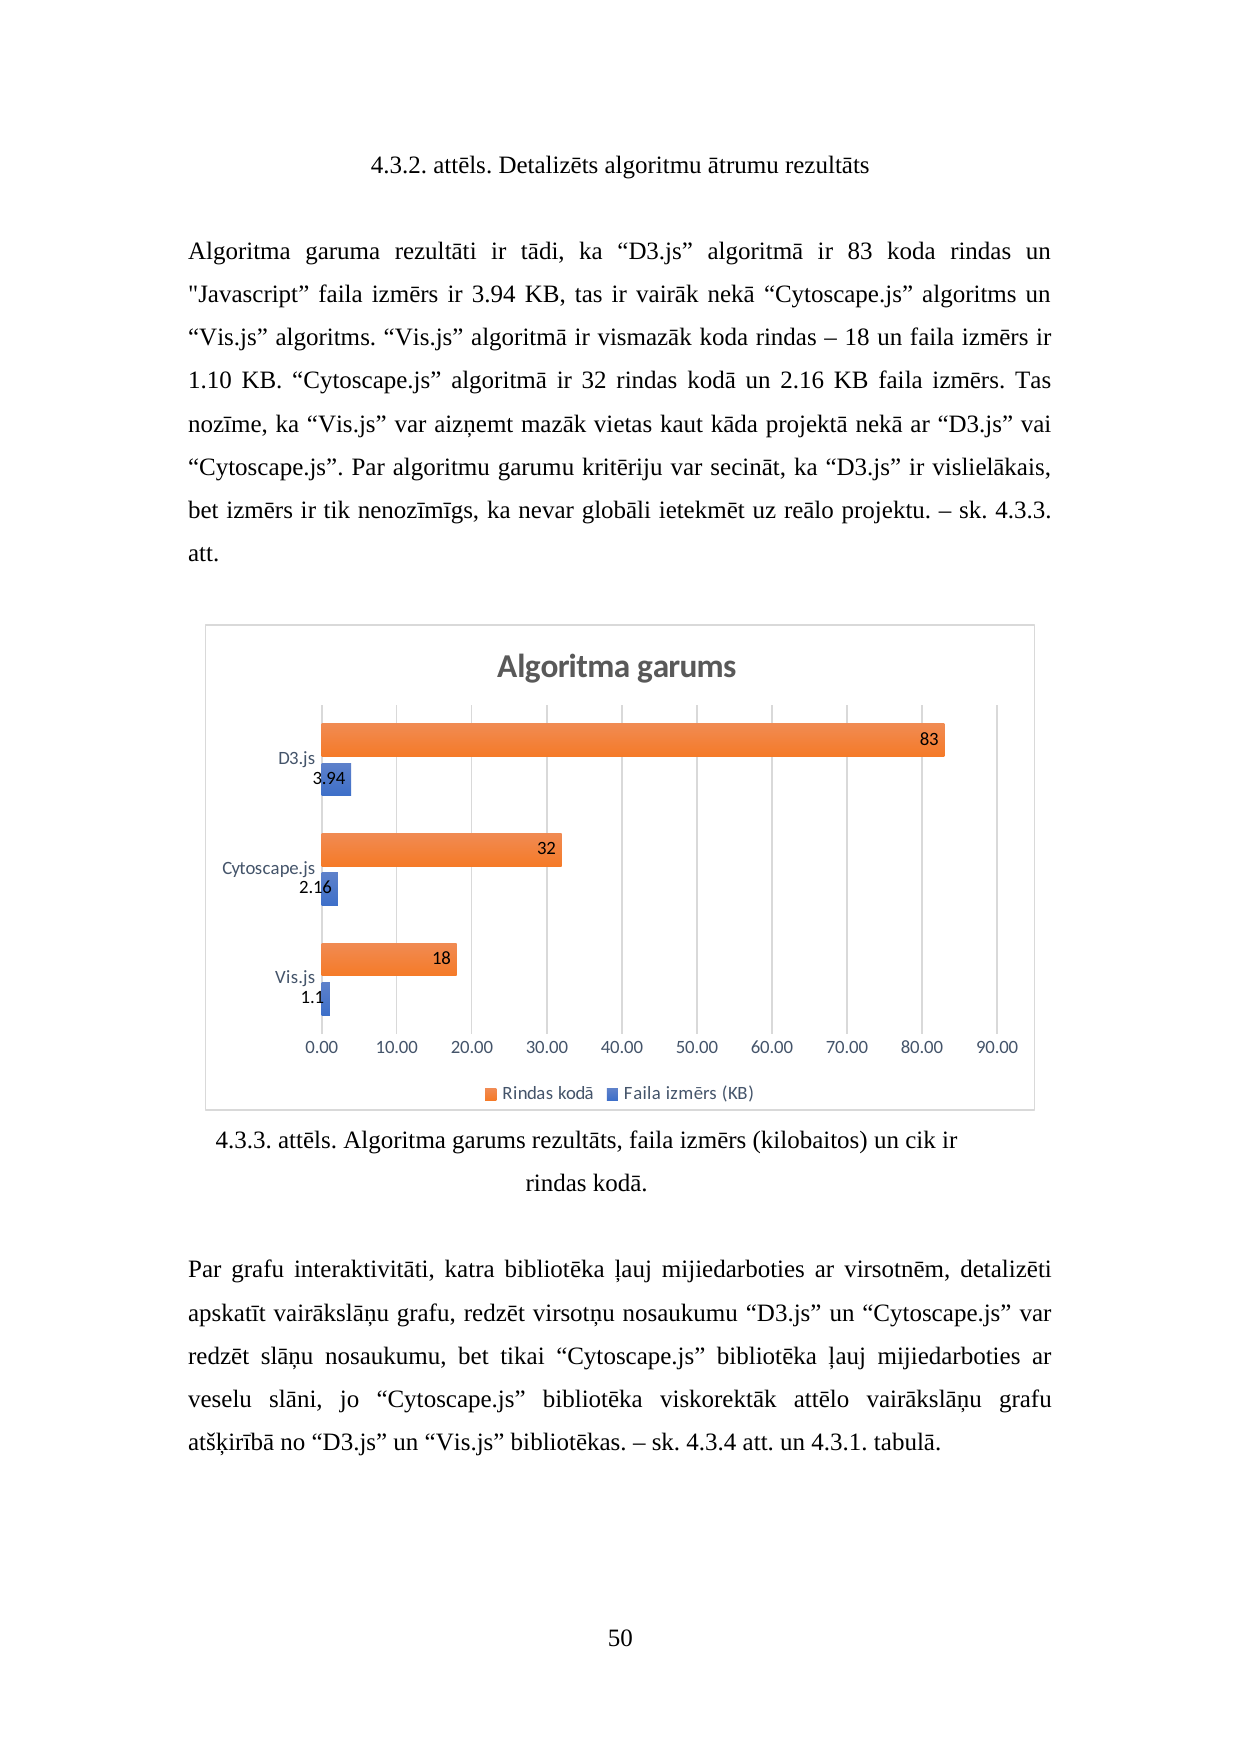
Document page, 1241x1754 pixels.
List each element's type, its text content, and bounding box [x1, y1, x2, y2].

text 4.3.3. attēls. Algoritma garums rezultāts, faila izmērs (kilobaitos) un cik ir rindas kodā. [188, 1125, 985, 1197]
text 4.3.2. attēls. Detalizēts algoritmu ātrumu rezultāts [188, 150, 1052, 179]
text Par grafu interaktivitāti, katra bibliotēka ļauj mijiedarboties ar virsotnēm, detalizēti apskatīt vairākslāņu grafu, redzēt virsotņu nosaukumu “D3.js” un “Cytoscape.js” var redzēt slāņu nosaukumu, bet tikai “Cytoscape.js” bibliotēka ļauj mijiedarboties ar veselu slāni, jo “Cytoscape.js” bibliotēka viskorektāk attēlo vairākslāņu grafu atšķirībā no “D3.js” un “Vis.js” bibliotēkas. – sk. 4.3.4 att. un 4.3.1. tabulā. [188, 1254, 1052, 1456]
text Algoritma garuma rezultāti ir tādi, ka “D3.js” algoritmā ir 83 koda rindas un "Javascript” faila izmērs ir 3.94 KB, tas ir vairāk nekā “Cytoscape.js” algoritms un “Vis.js” algoritms. “Vis.js” algoritmā ir vismazāk koda rindas – 18 un faila izmērs ir 1.10 KB. “Cytoscape.js” algoritmā ir 32 rindas kodā un 2.16 KB faila izmērs. Tas nozīme, ka “Vis.js” var aizņemt mazāk vietas kaut kāda projektā nekā ar “D3.js” vai “Cytoscape.js”. Par algoritmu garumu kritēriju var secināt, ka “D3.js” ir vislielākais, bet izmērs ir tik nenozīmīgs, ka nevar globāli ietekmēt uz reālo projektu. – sk. 4.3.3. att. [188, 236, 1052, 567]
